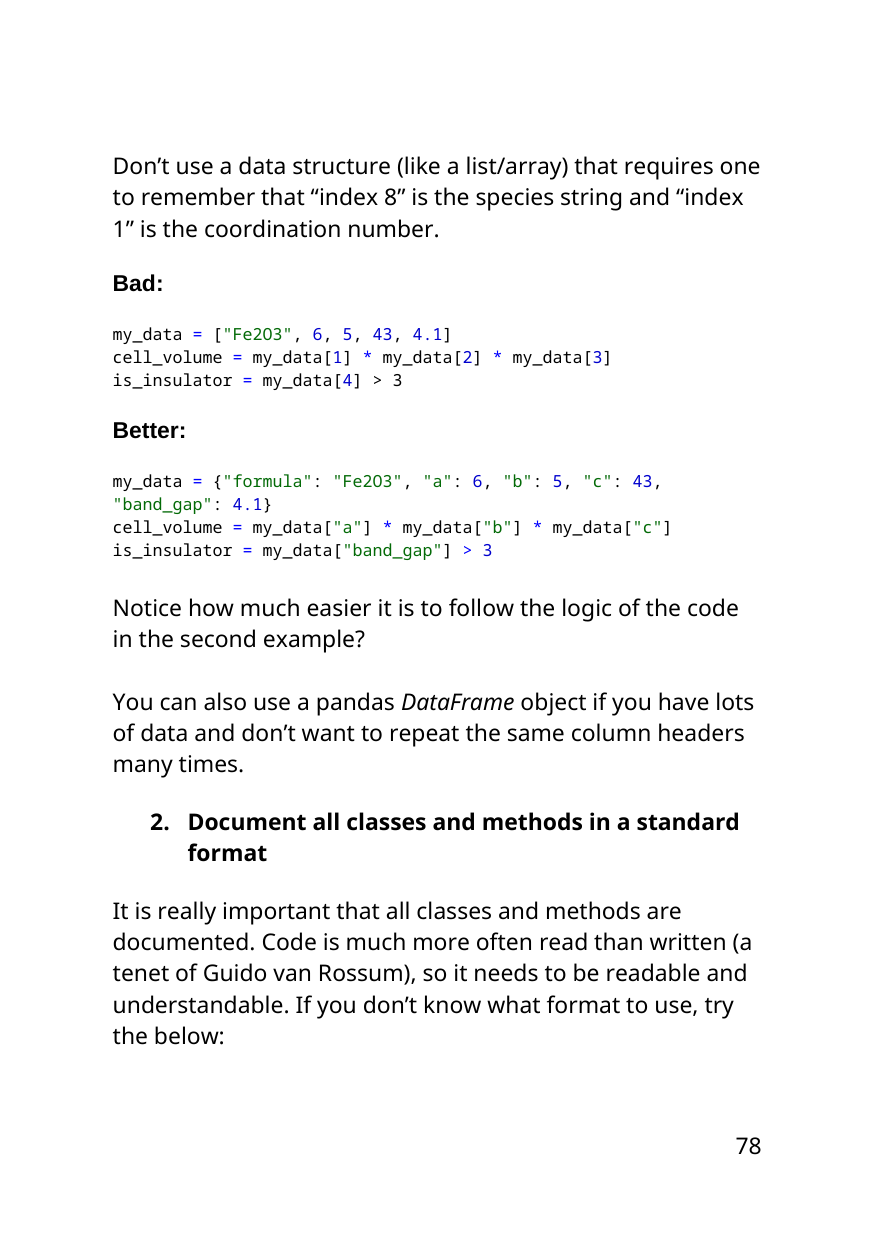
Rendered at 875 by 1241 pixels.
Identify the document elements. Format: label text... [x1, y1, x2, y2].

text You can also use a pandas DataFrame object if you have lots of data and don’t want to repeat the same column headers many times. [112, 686, 762, 779]
text Bad: [112, 270, 762, 296]
text Better: [112, 417, 762, 444]
list Document all classes and methods in a standard format [150, 806, 762, 868]
text Don’t use a data structure (like a list/array) that requires one to remember that “index 8” is the species string and “index 1” is the coordination number. [112, 150, 762, 244]
text Notice how much easier it is to follow the logic of the code in the second example? [112, 592, 762, 654]
text It is really important that all classes and methods are documented. Code is much more often read than written (a tenet of Guido van Rossum), so it needs to be readable and understandable. If you don’t know what format to use, try the below: [112, 895, 762, 1051]
text my_data = {"formula": "Fe2O3", "a": 6, "b": 5, "c": 43, "band_gap": 4.1} cell_volume = my_data["a"] * my_data["b"] * my_data["c"] is_insulator = my_data["band_gap"] > 3 [112, 470, 762, 561]
text my_data = ["Fe2O3", 6, 5, 43, 4.1] cell_volume = my_data[1] * my_data[2] * my_data[3] is_insulator = my_data[4] > 3 [402, 323, 762, 391]
